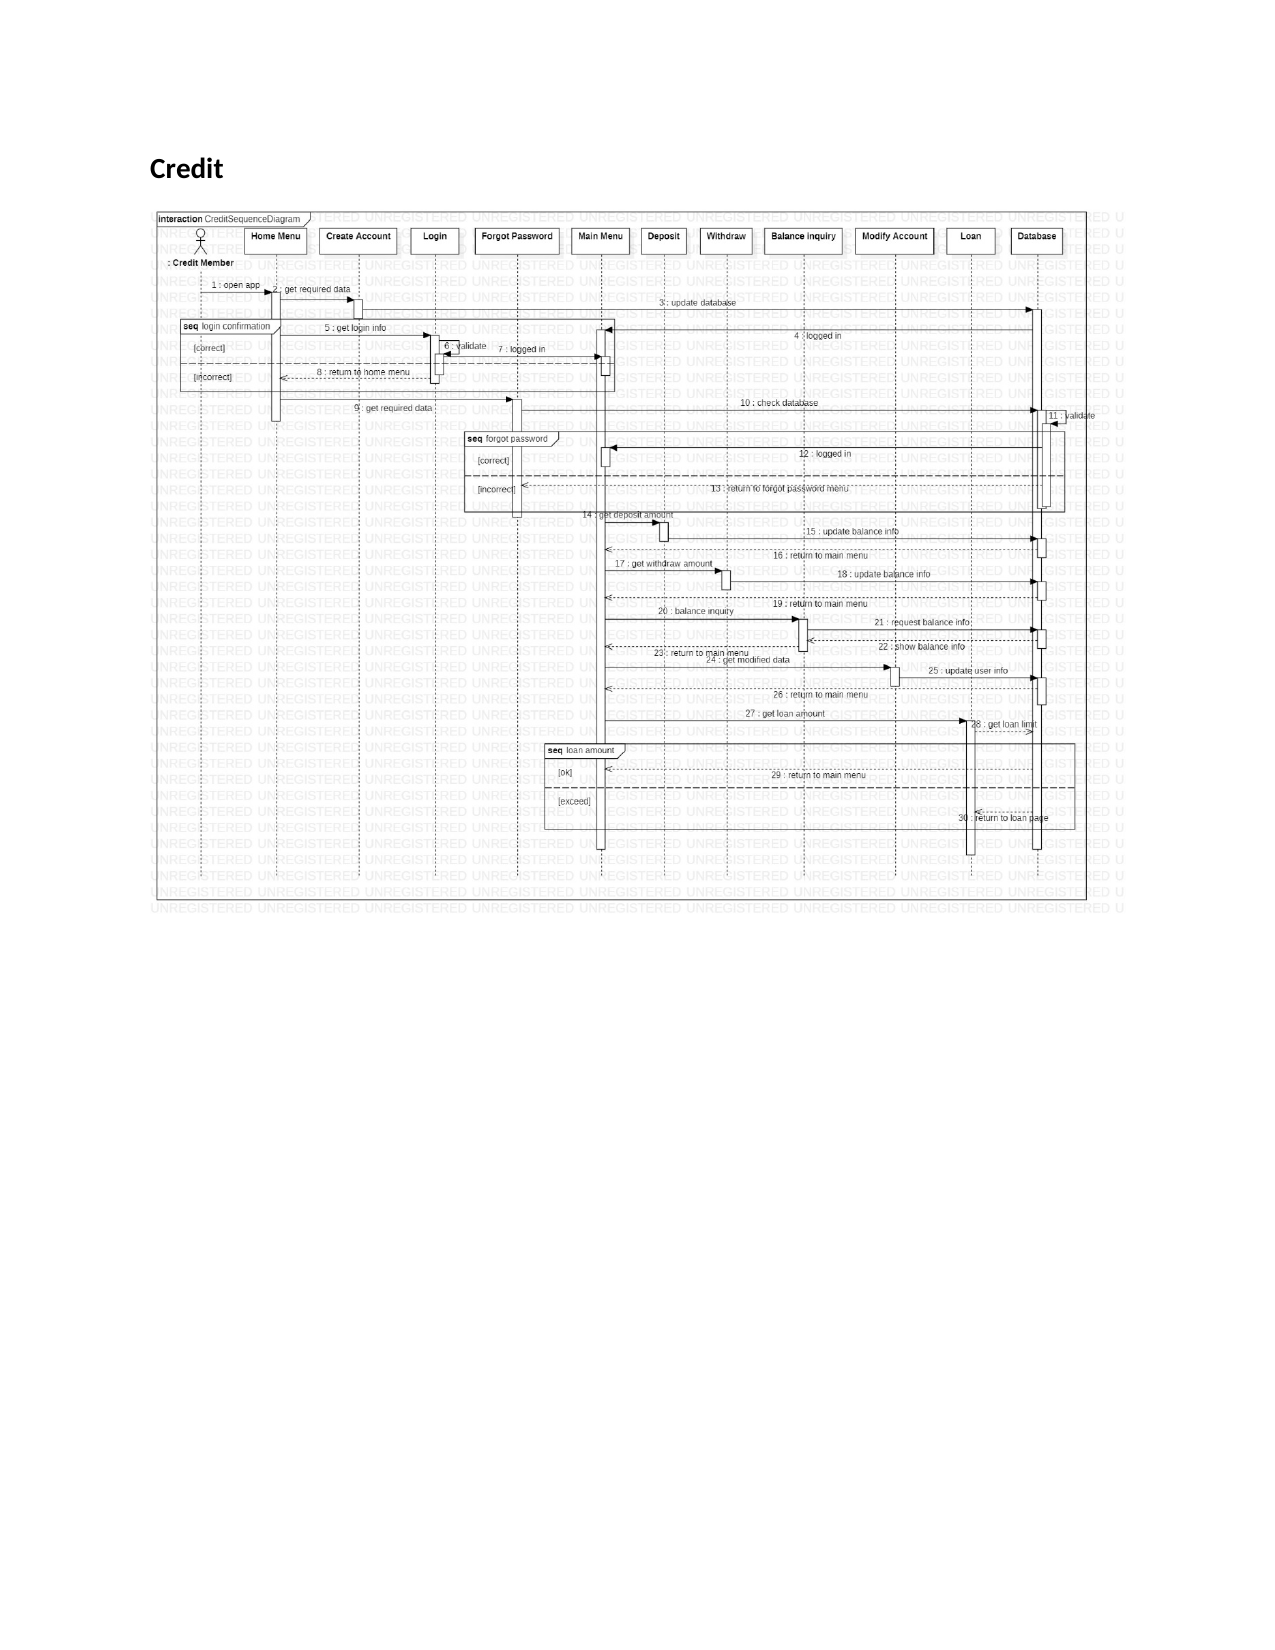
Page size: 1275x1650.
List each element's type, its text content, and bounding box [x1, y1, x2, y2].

picture [150, 205, 1125, 926]
text Credit [150, 150, 1125, 186]
